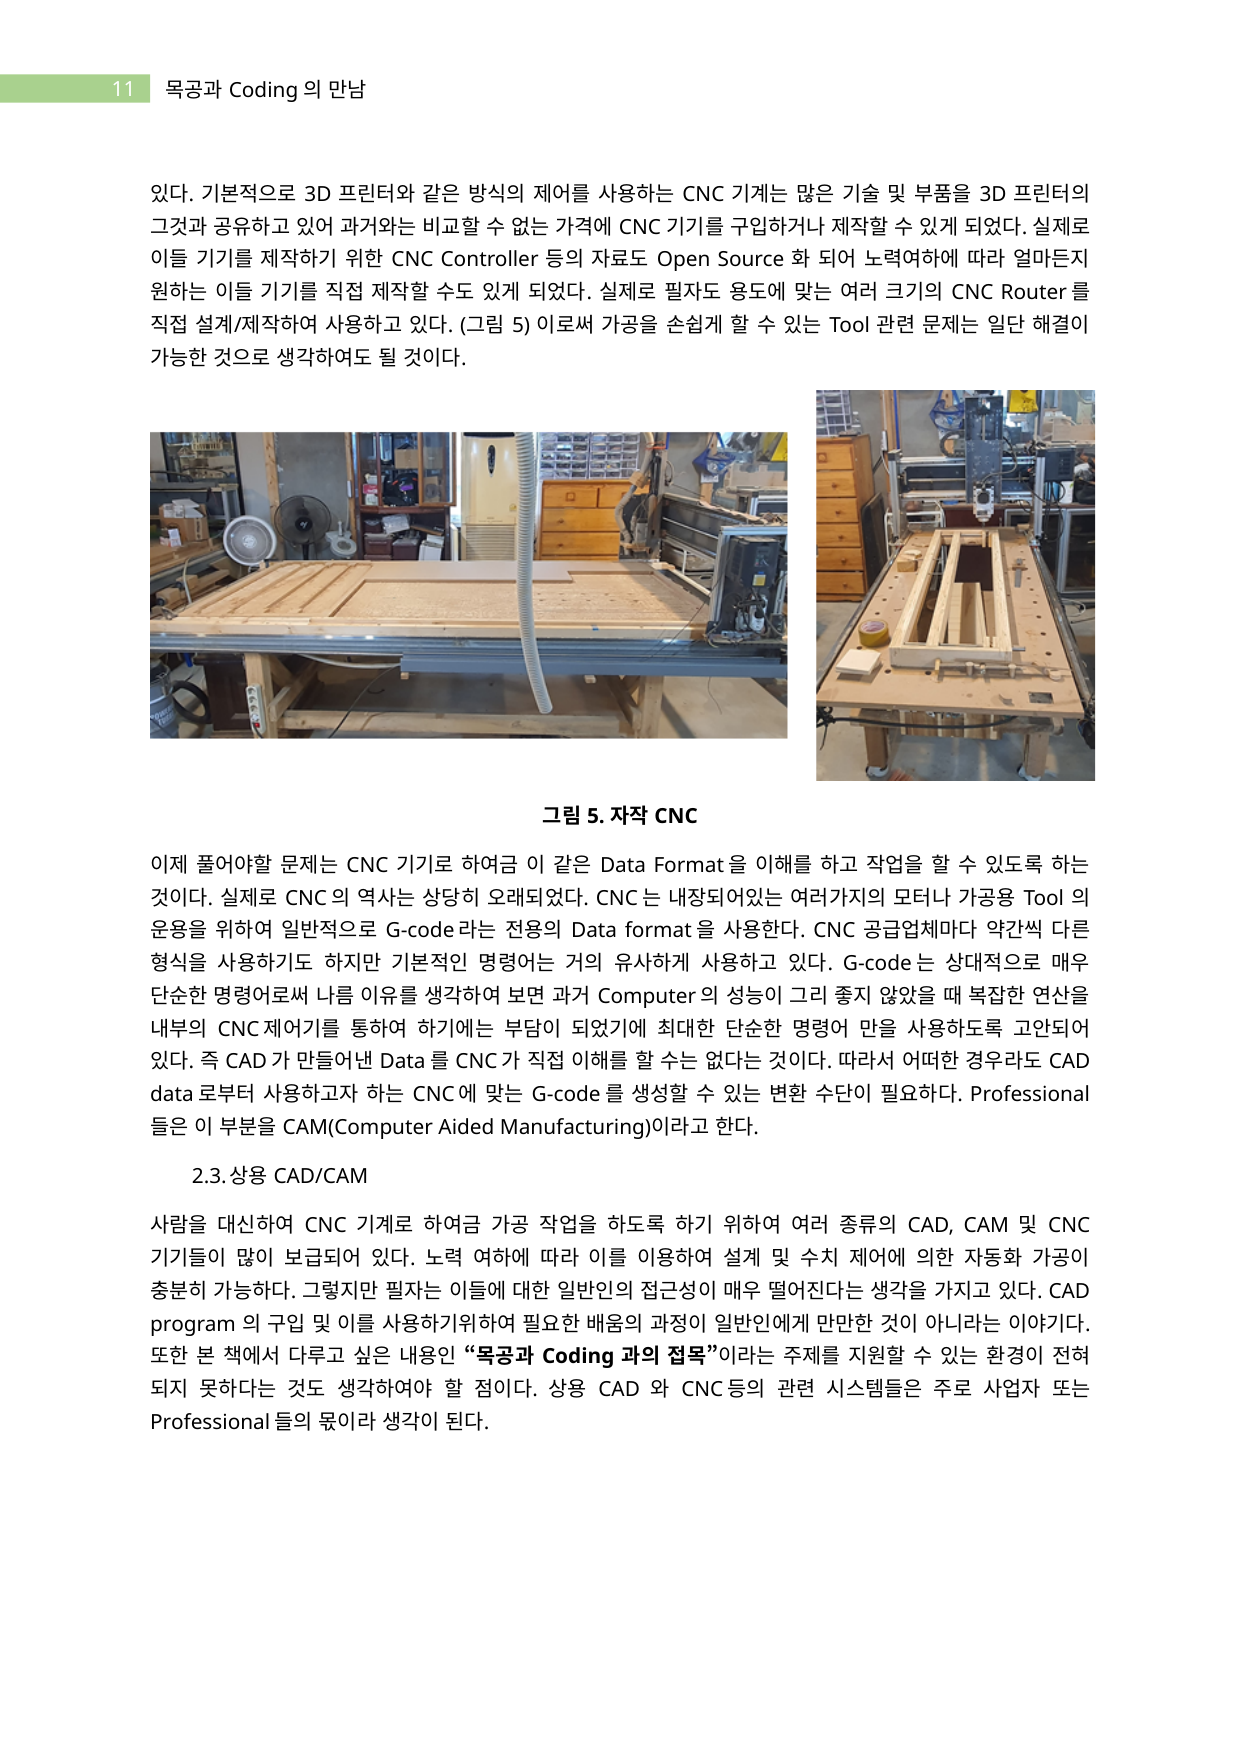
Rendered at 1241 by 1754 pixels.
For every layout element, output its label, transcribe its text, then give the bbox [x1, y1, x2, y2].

text 사람을 대신하여 CNC 기계로 하여금 가공 작업을 하도록 하기 위하여 여러 종류의 CAD, CAM 및 CNC 기기들이 많이 보급되어 있다. 노력 여하에 따라 이를 이용하여 설계 및 수치 제어에 의한 자동화 가공이 충분히 가능하다. 그렇지만 필자는 이들에 대한 일반인의 접근성이 매우 떨어진다는 생각을 가지고 있다. CAD program 의 구입 및 이를 사용하기위하여 필요한 배움의 과정이 일반인에게 만만한 것이 아니라는 이야기다. 또한 본 책에서 다루고 싶은 내용인 “목공과 Coding 과의 접목”이라는 주제를 지원할 수 있는 환경이 전혀 되지 못하다는 것도 생각하여야 할 점이다. 상용 CAD 와 CNC등의 관련 시스템들은 주로 사업자 또는 Professional들의 몫이라 생각이 된다. [150, 1209, 1090, 1435]
text 이제 풀어야할 문제는 CNC 기기로 하여금 이 같은 Data Format을 이해를 하고 작업을 할 수 있도록 하는 것이다. 실제로 CNC의 역사는 상당히 오래되었다. CNC는 내장되어있는 여러가지의 모터나 가공용 Tool 의 운용을 위하여 일반적으로 G-code라는 전용의 Data format을 사용한다. CNC 공급업체마다 약간씩 다른 형식을 사용하기도 하지만 기본적인 명령어는 거의 유사하게 사용하고 있다. G-code는 상대적으로 매우 단순한 명령어로써 나름 이유를 생각하여 보면 과거 Computer의 성능이 그리 좋지 않았을 때 복잡한 연산을 내부의 CNC제어기를 통하여 하기에는 부담이 되었기에 최대한 단순한 명령어 만을 사용하도록 고안되어 있다. 즉 CAD가 만들어낸 Data를 CNC가 직접 이해를 할 수는 없다는 것이다. 따라서 어떠한 경우라도 CAD data로부터 사용하고자 하는 CNC에 맞는 G-code를 생성할 수 있는 변환 수단이 필요하다. Professional들은 이 부분을 CAM(Computer Aided Manufacturing)이라고 한다. [150, 848, 1090, 1140]
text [150, 177, 1090, 371]
subtitle 상용 CAD/CAM [192, 1159, 1090, 1190]
text 그림 5. 자작 CNC [150, 799, 1090, 829]
picture [150, 390, 1096, 781]
